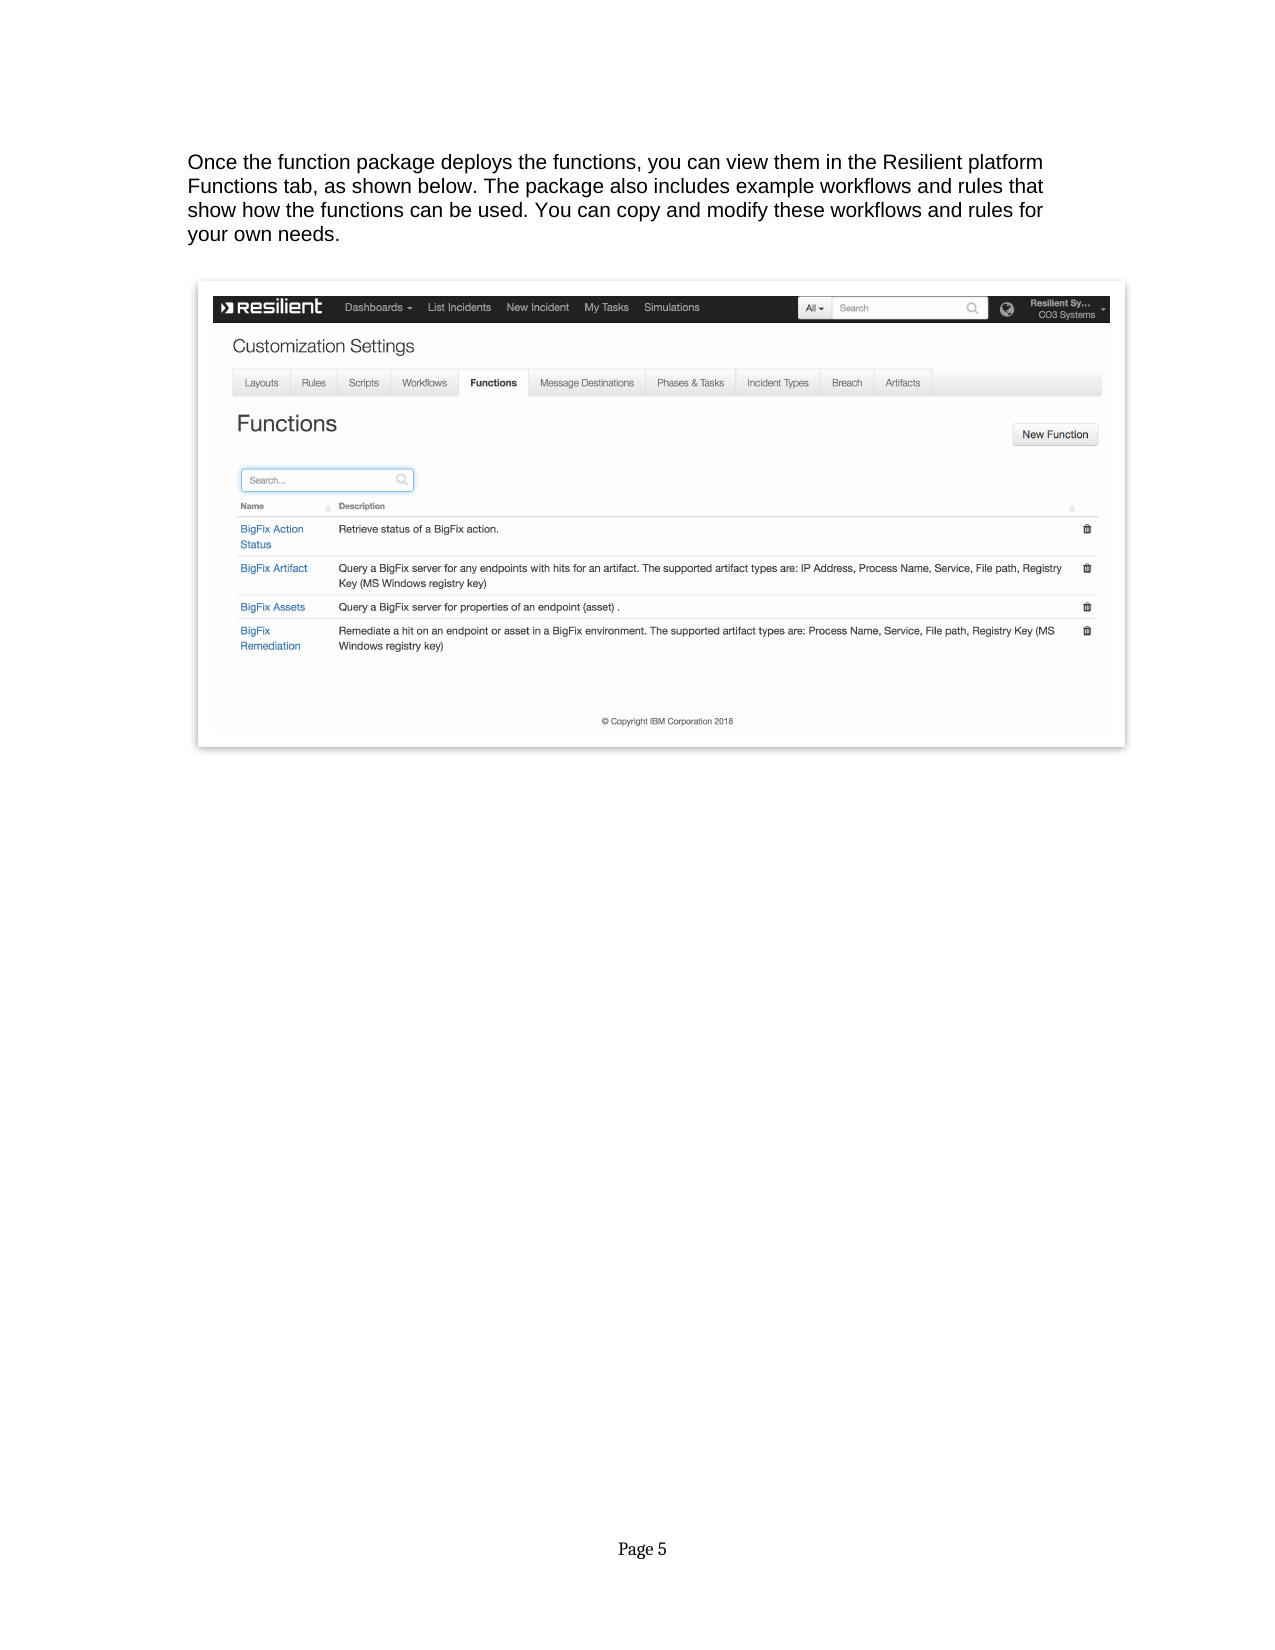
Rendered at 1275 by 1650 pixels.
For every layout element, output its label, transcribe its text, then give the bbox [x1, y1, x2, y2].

picture [213, 296, 1110, 732]
text Once the function package deploys the functions, you can view them in the Resilient platform Functions tab, as shown below. The package also includes example workflows and rules that show how the functions can be used. You can copy and modify these workflows and rules for your own needs. [187, 150, 1087, 246]
